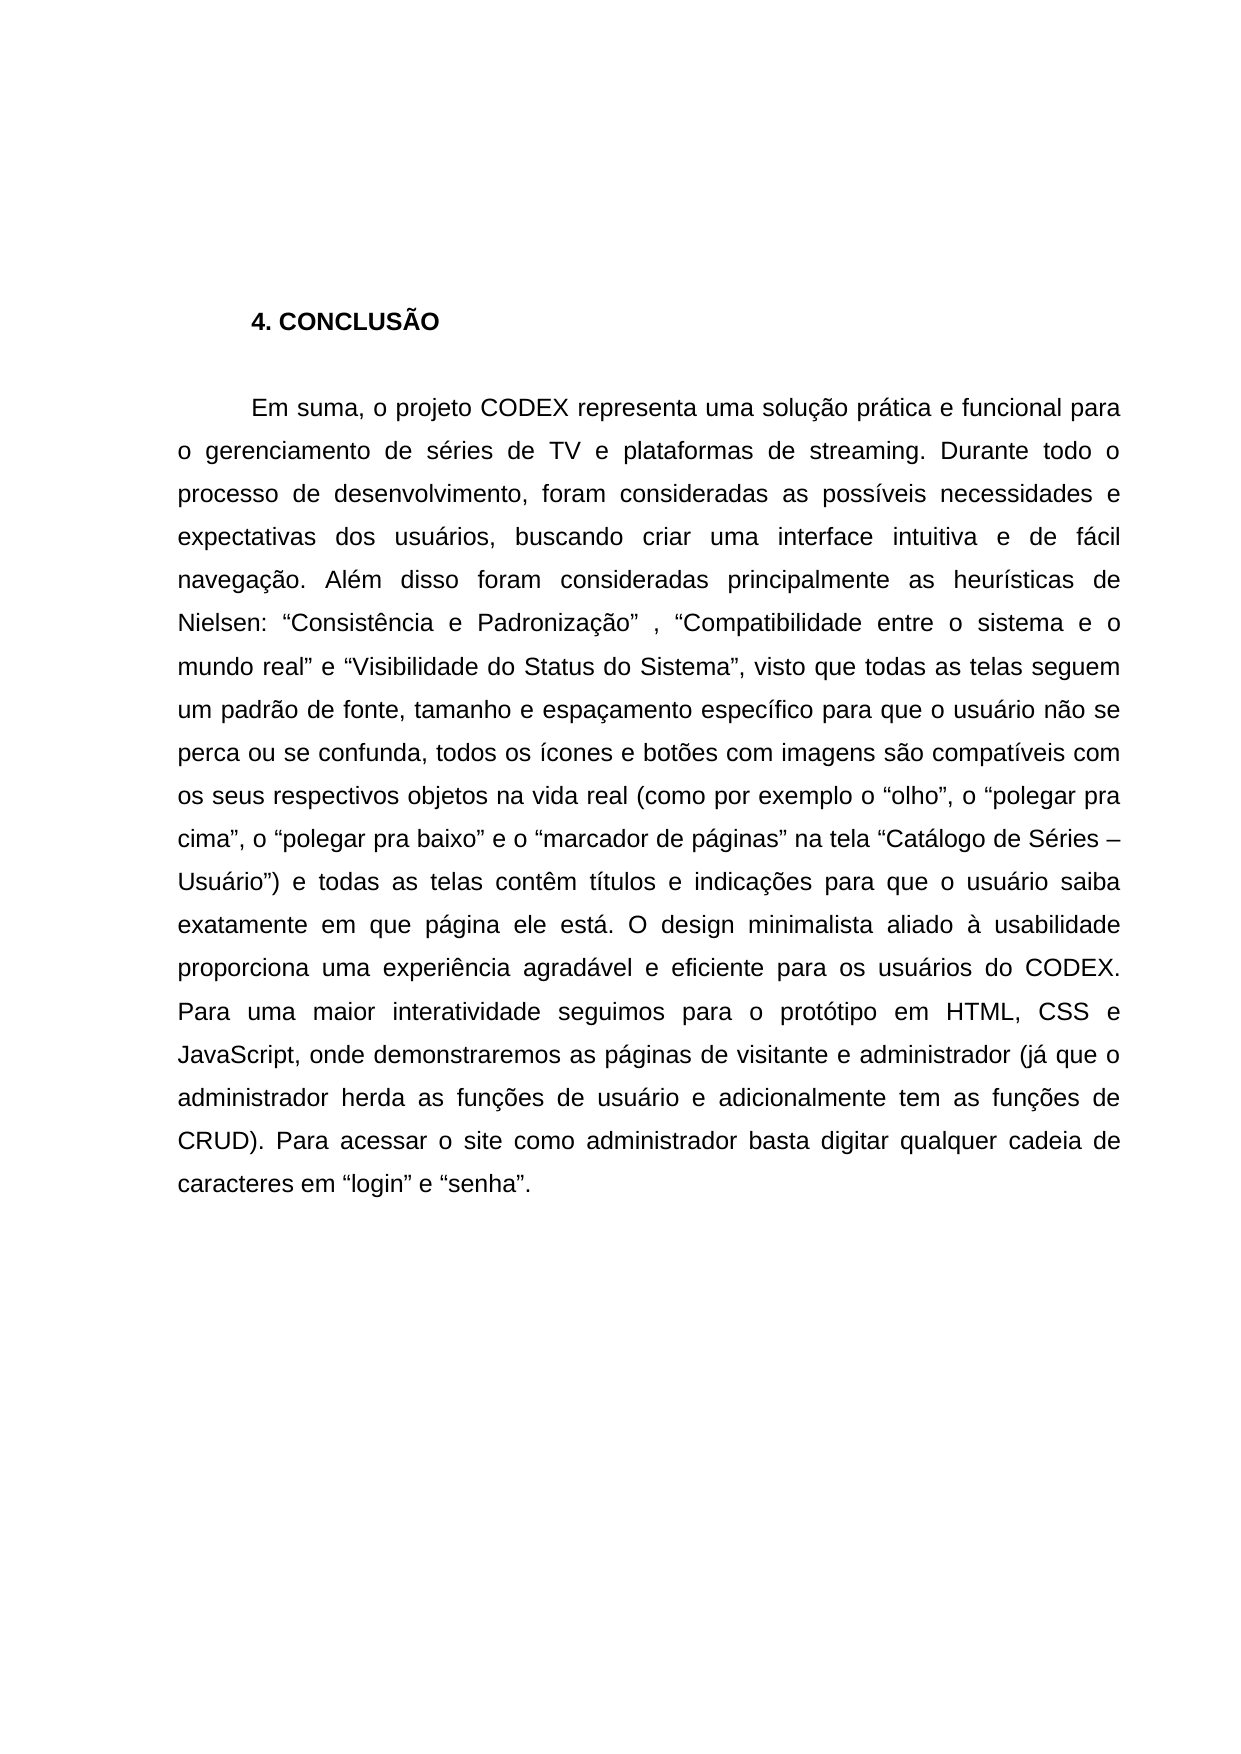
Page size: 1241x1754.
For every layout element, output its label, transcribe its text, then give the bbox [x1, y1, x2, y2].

text Em suma, o projeto CODEX representa uma solução prática e funcional para o gerenciamento de séries de TV e plataformas de streaming. Durante todo o processo de desenvolvimento, foram consideradas as possíveis necessidades e expectativas dos usuários, buscando criar uma interface intuitiva e de fácil navegação. Além disso foram consideradas principalmente as heurísticas de Nielsen: “Consistência e Padronização” , “Compatibilidade entre o sistema e o mundo real” e “Visibilidade do Status do Sistema”, visto que todas as telas seguem um padrão de fonte, tamanho e espaçamento específico para que o usuário não se perca ou se confunda, todos os ícones e botões com imagens são compatíveis com os seus respectivos objetos na vida real (como por exemplo o “olho”, o “polegar pra cima”, o “polegar pra baixo” e o “marcador de páginas” na tela “Catálogo de Séries – Usuário”) e todas as telas contêm títulos e indicações para que o usuário saiba exatamente em que página ele está. O design minimalista aliado à usabilidade proporciona uma experiência agradável e eficiente para os usuários do CODEX. Para uma maior interatividade seguimos para o protótipo em HTML, CSS e JavaScript, onde demonstraremos as páginas de visitante e administrador (já que o administrador herda as funções de usuário e adicionalmente tem as funções de CRUD). Para acessar o site como administrador basta digitar qualquer cadeia de caracteres em “login” e “senha”. [177, 393, 1122, 1198]
text 4. CONCLUSÃO [177, 307, 1122, 335]
